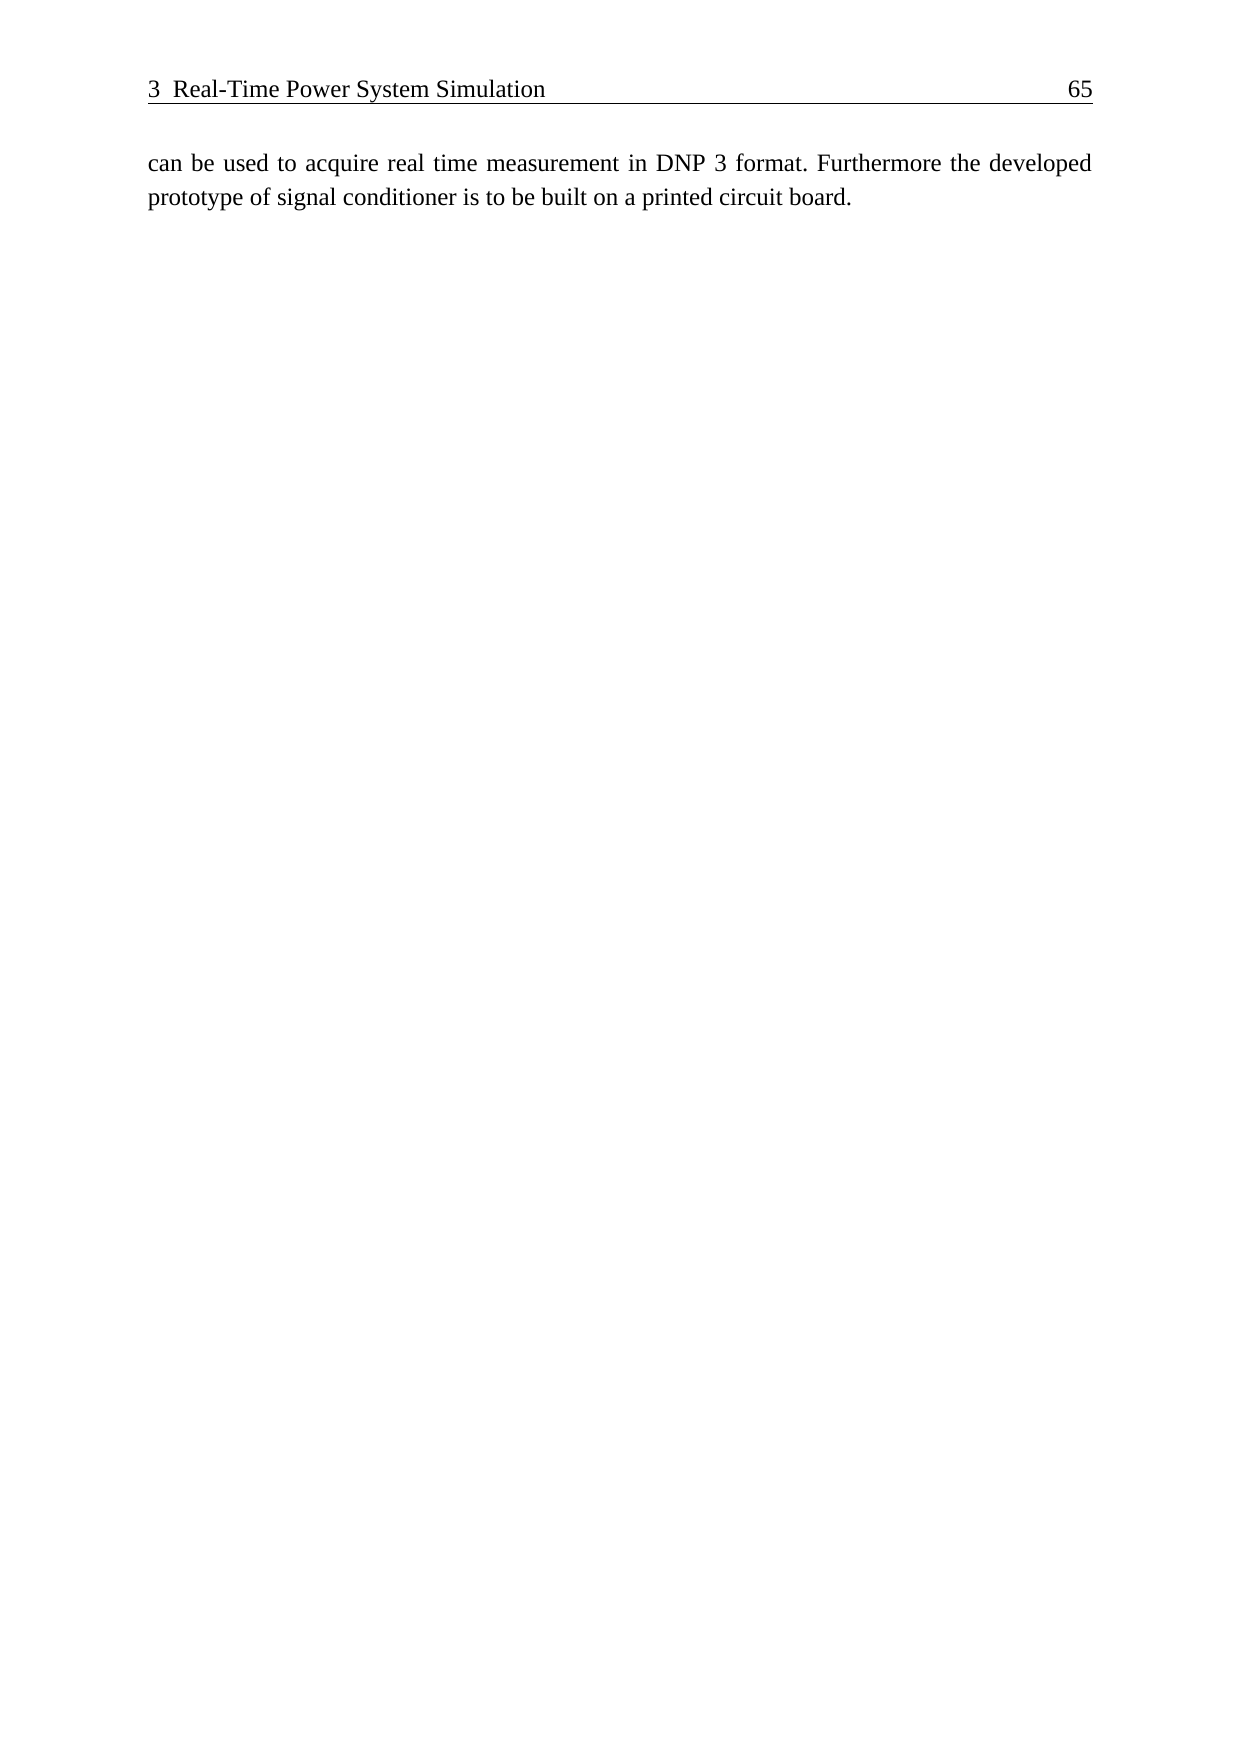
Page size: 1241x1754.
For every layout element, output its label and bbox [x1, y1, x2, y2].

text [148, 148, 1093, 211]
